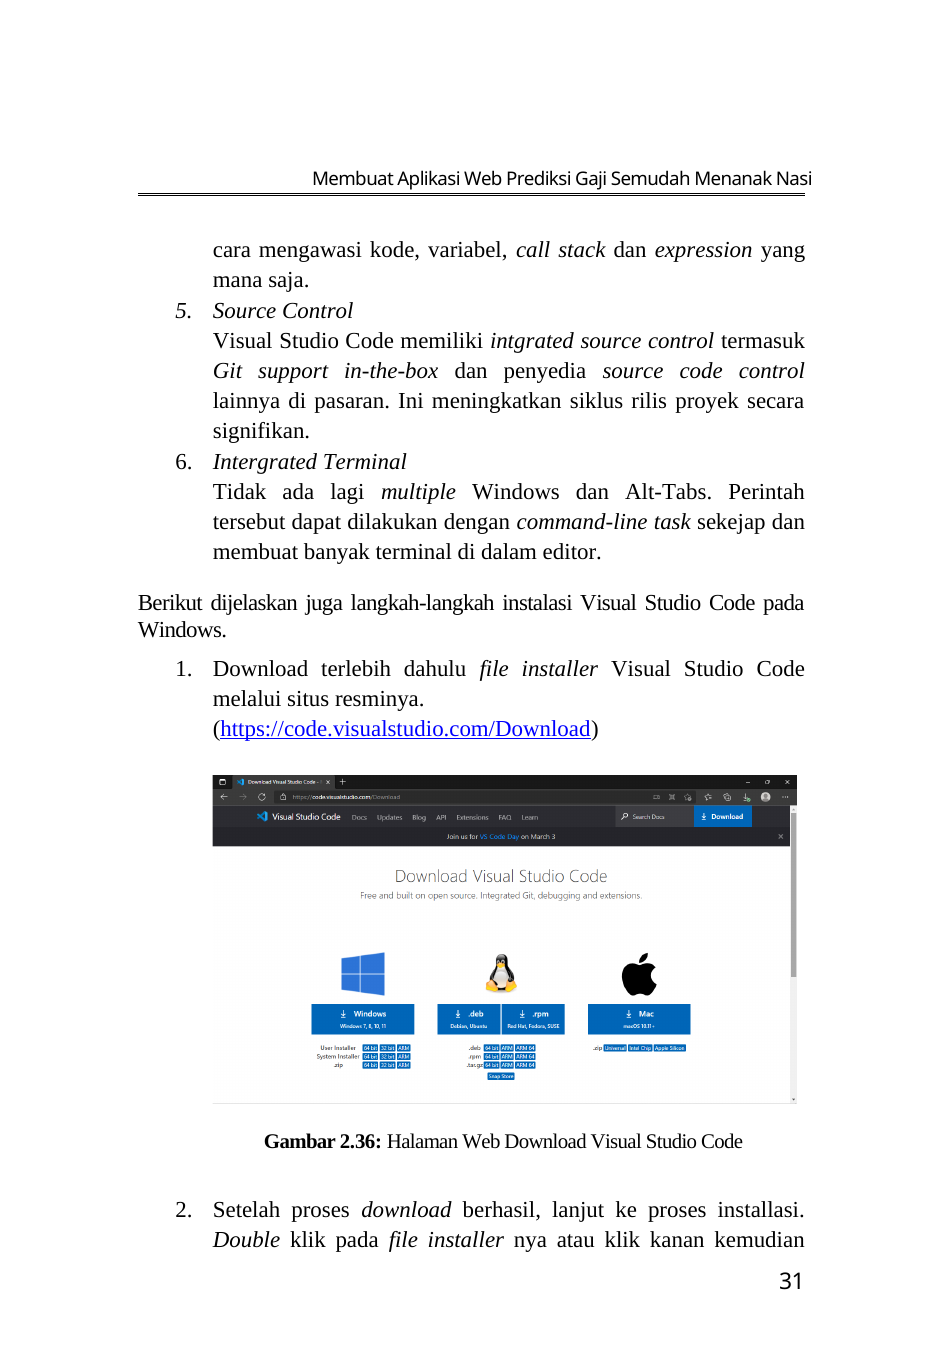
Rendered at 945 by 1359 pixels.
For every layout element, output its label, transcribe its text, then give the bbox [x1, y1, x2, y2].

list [213, 236, 805, 293]
picture [212, 775, 797, 1104]
text Gambar 2.36: Halaman Web Download Visual Studio Code [138, 1129, 805, 1153]
list Tidak ada lagi multiple Windows dan Alt-Tabs. Perintah tersebut dapat dilakukan dengan command-line task sekejap dan membuat banyak terminal di dalam editor. [213, 478, 805, 565]
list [175, 1196, 805, 1252]
list Visual Studio Code memiliki intgrated source control termasuk Git support in-the-box dan penyedia source code control lainnya di pasaran. Ini meningkatkan siklus rilis proyek secara signifikan. [213, 327, 805, 444]
list Source Control [175, 297, 805, 323]
list (https://code.visualstudio.com/Download) [213, 715, 805, 741]
list Download terlebih dahulu file installer Visual Studio Code melalui situs resminya. [175, 654, 805, 711]
list Intergrated Terminal [175, 448, 805, 474]
text Berikut dijelaskan juga langkah-langkah instalasi Visual Studio Code pada Windows. [138, 589, 805, 642]
